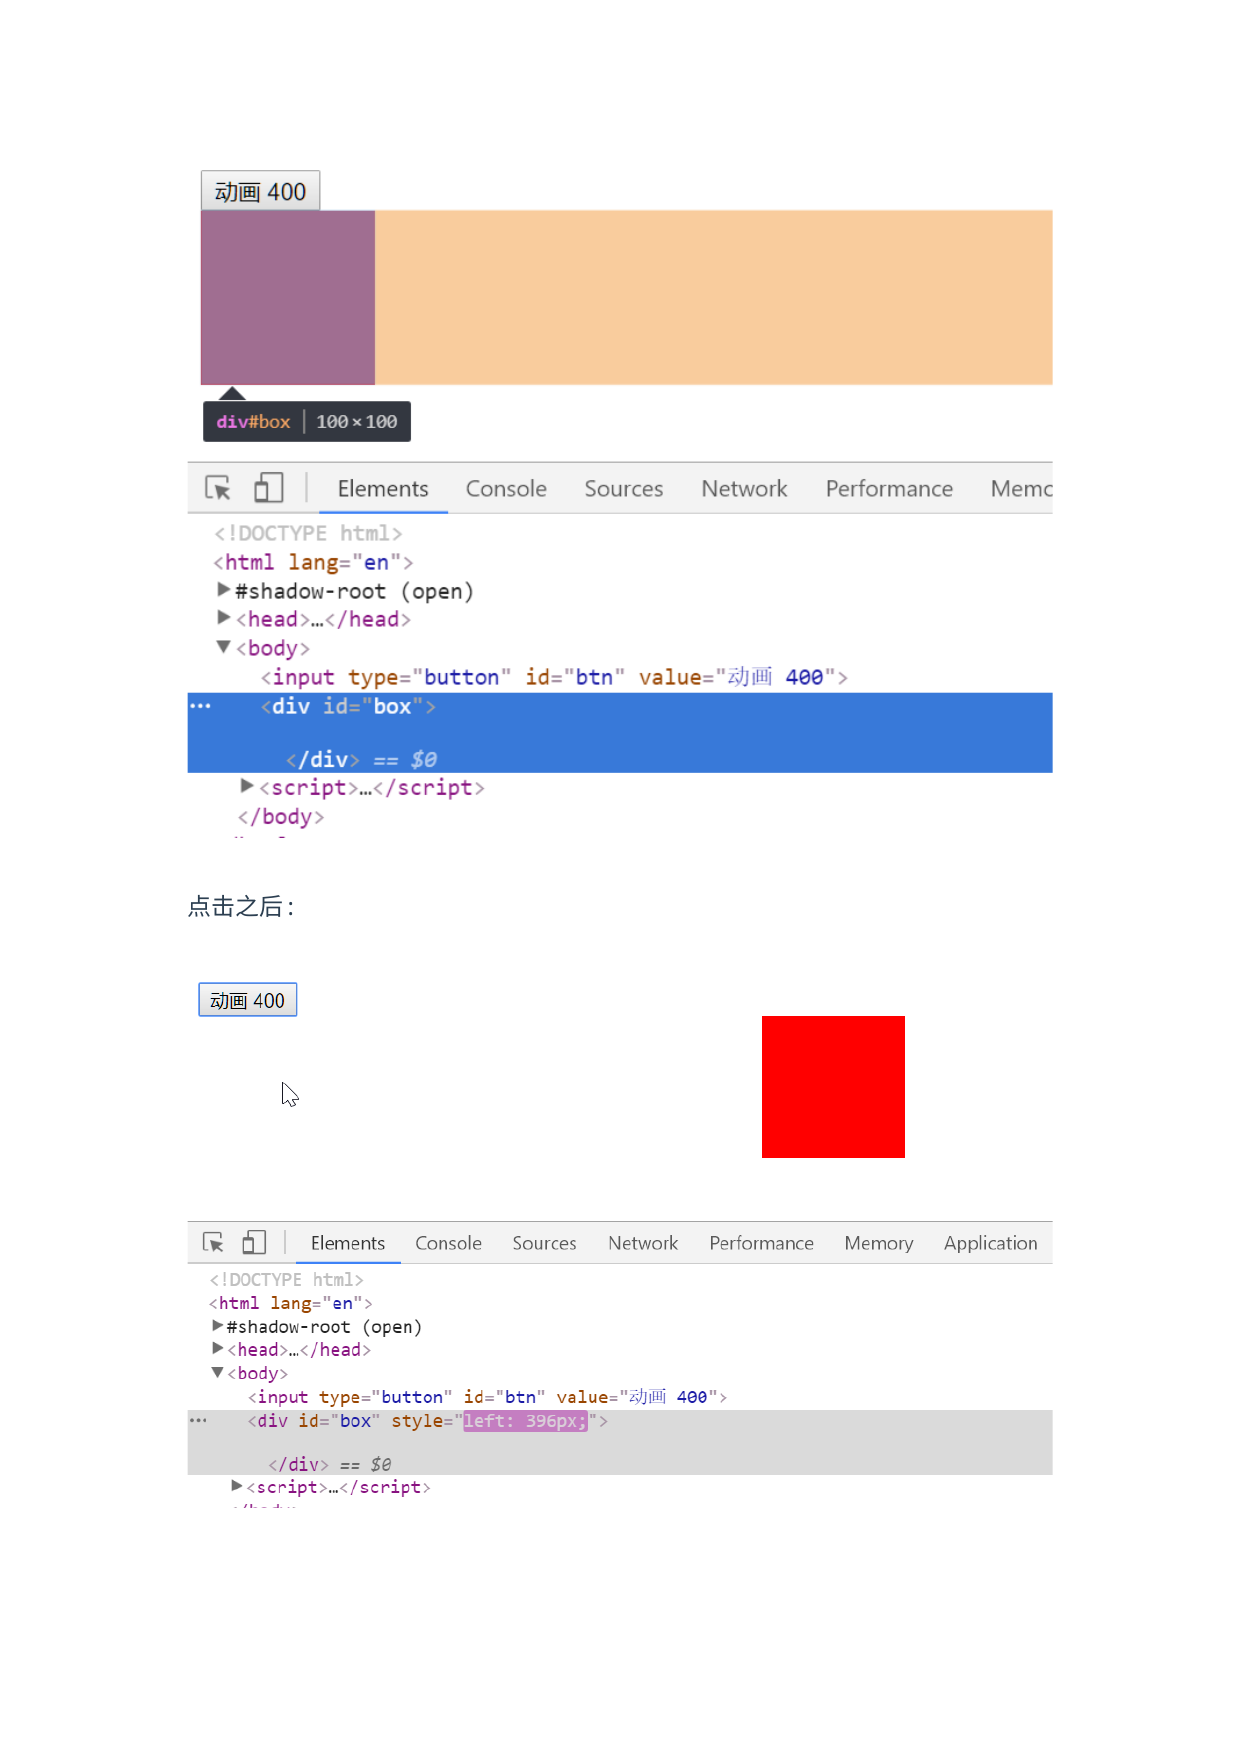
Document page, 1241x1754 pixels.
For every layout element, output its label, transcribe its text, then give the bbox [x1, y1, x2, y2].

text 点击之后: [187, 872, 1053, 937]
picture [187, 169, 1053, 838]
picture [187, 973, 1053, 1508]
